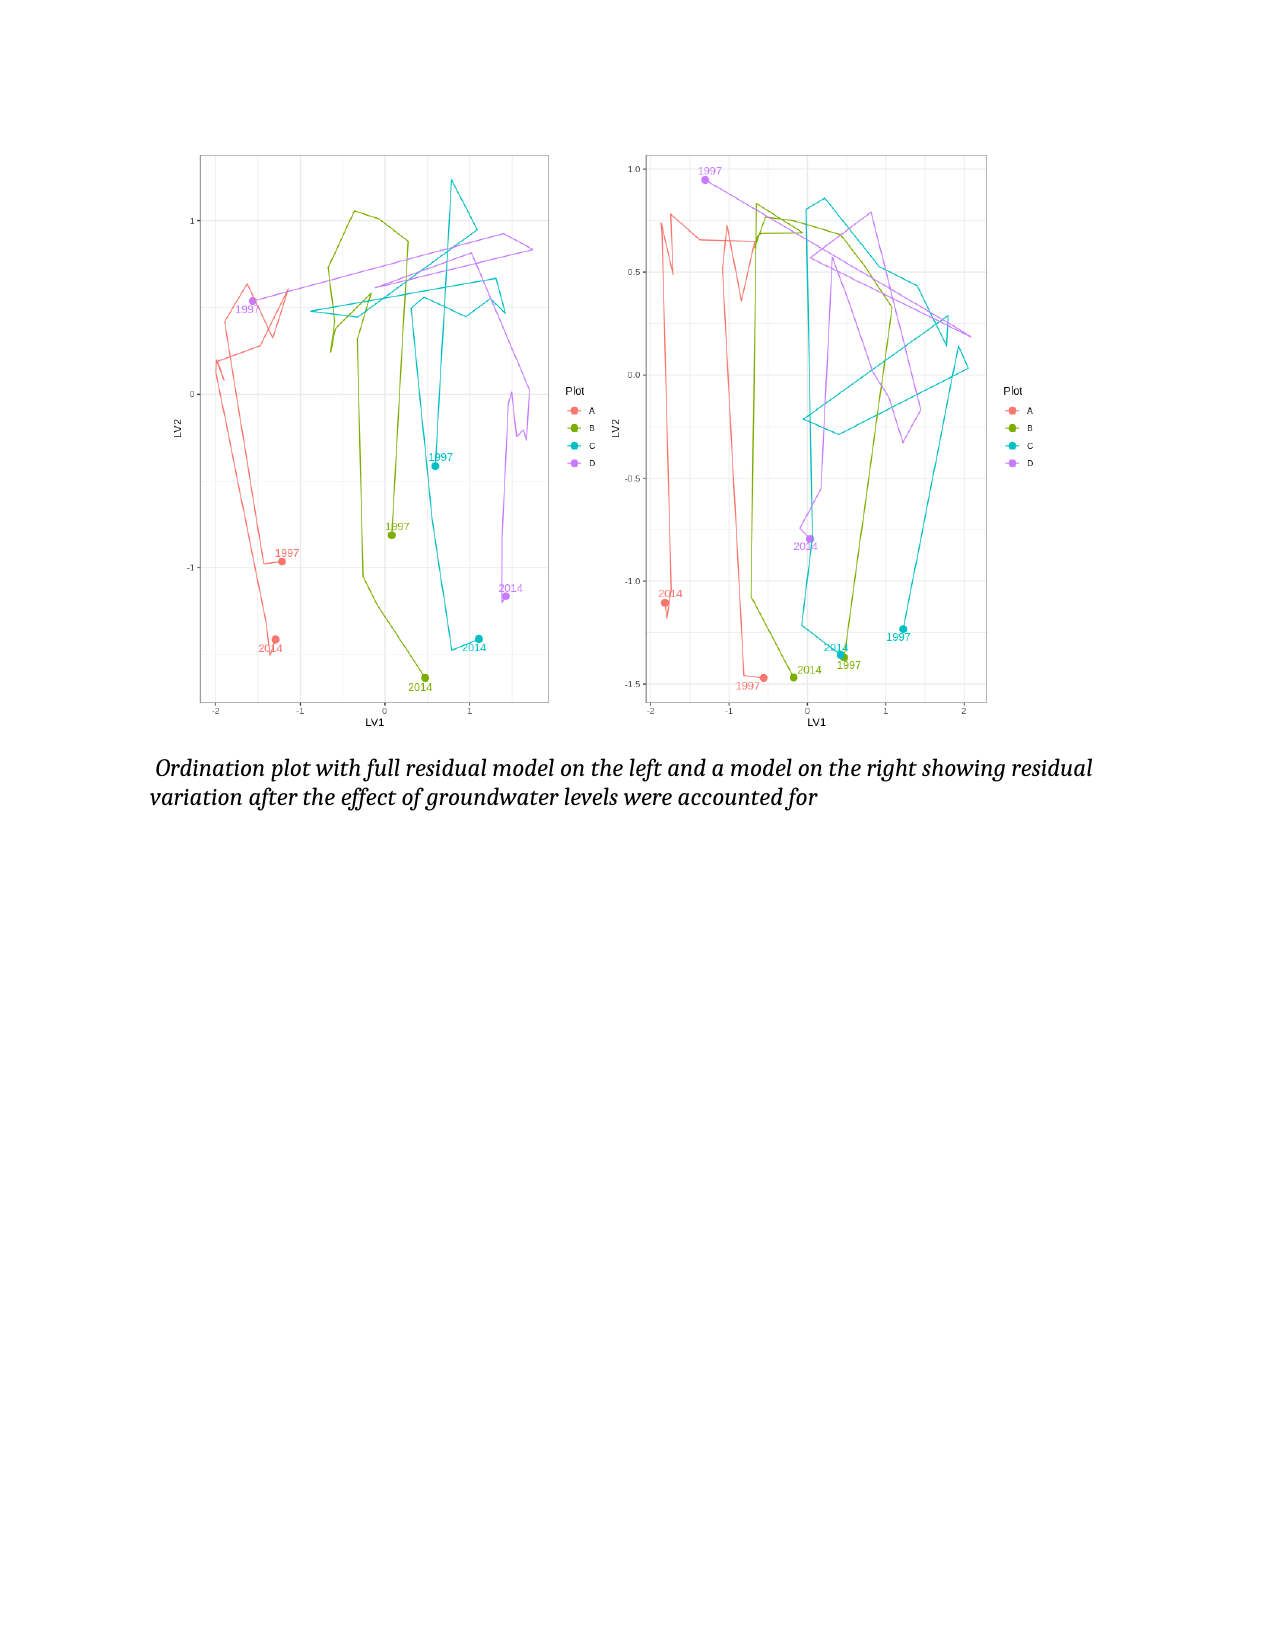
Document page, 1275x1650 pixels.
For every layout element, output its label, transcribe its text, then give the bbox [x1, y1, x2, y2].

picture [168, 150, 1044, 734]
text Ordination plot with full residual model on the left and a model on the right showing residual variation after the effect of groundwater levels were accounted for [150, 754, 1125, 812]
